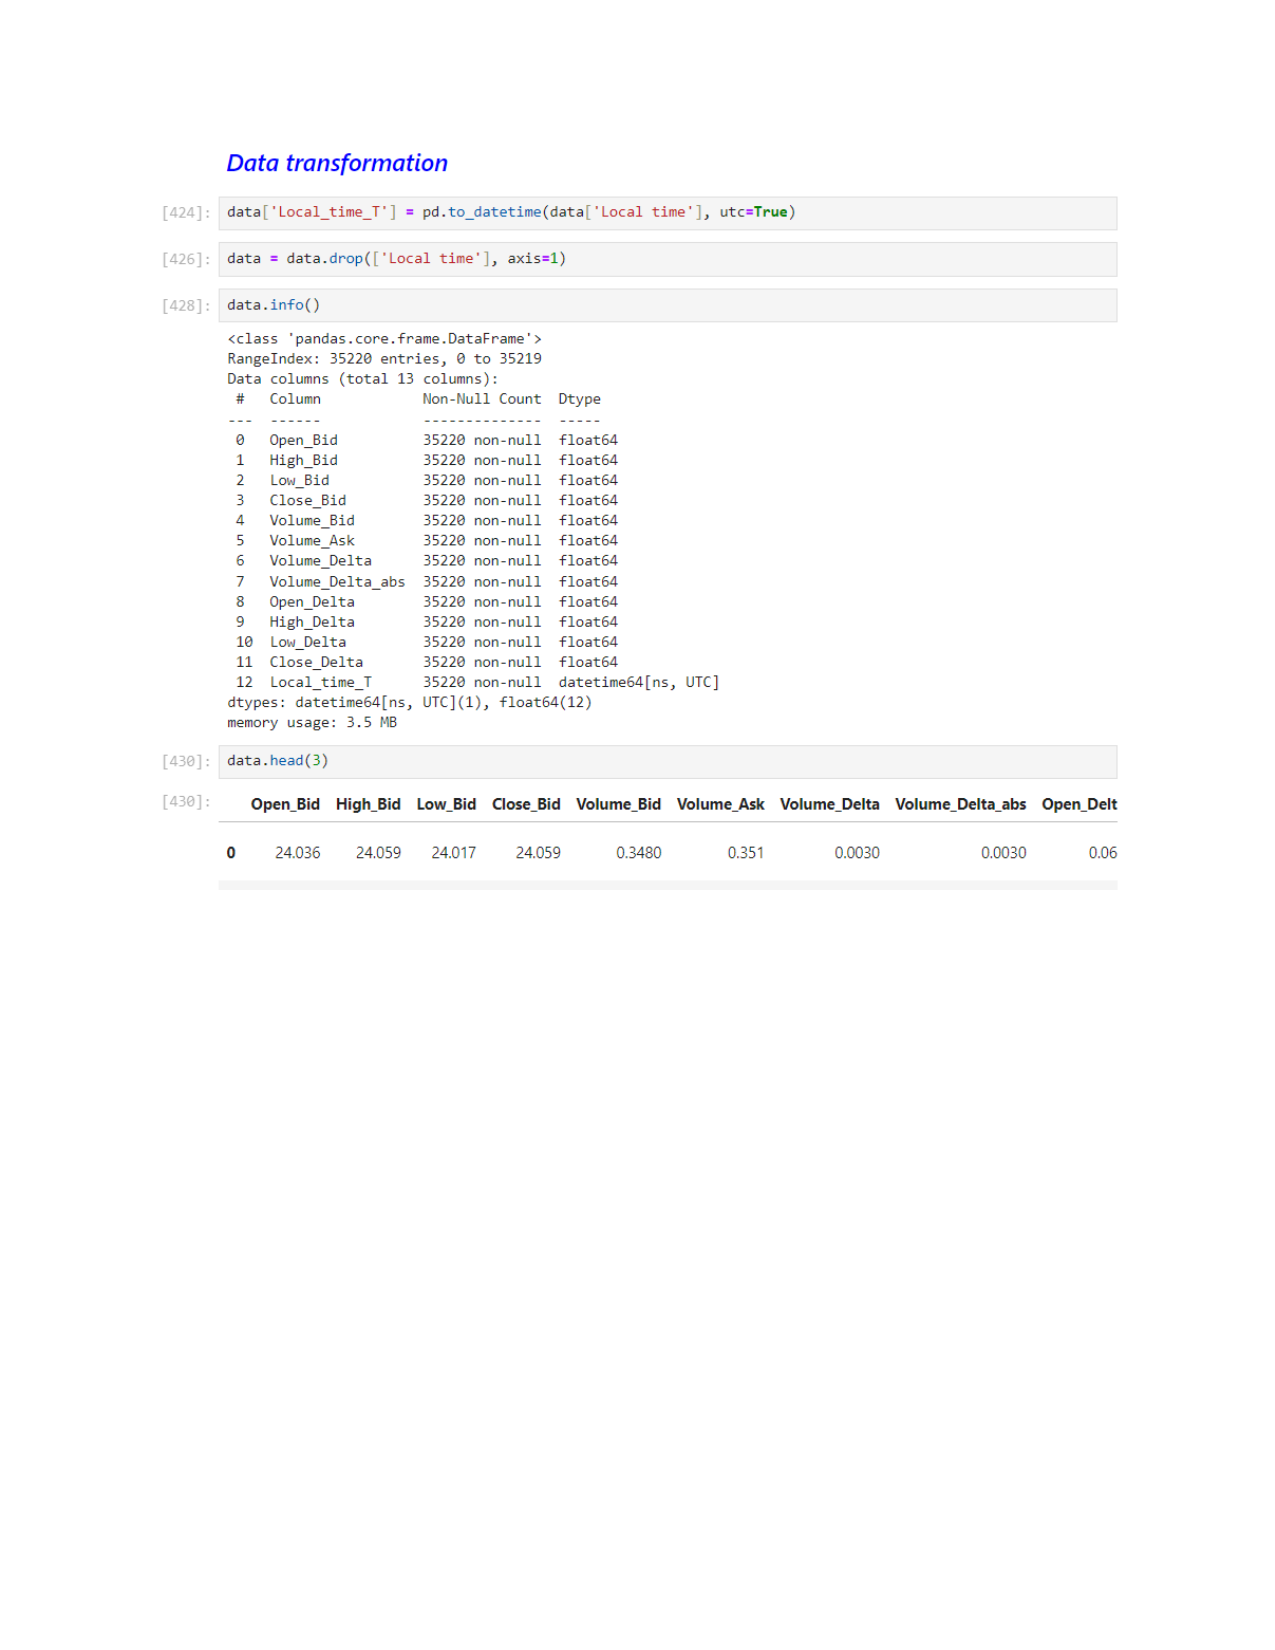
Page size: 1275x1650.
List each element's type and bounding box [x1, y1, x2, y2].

picture [150, 150, 1125, 890]
